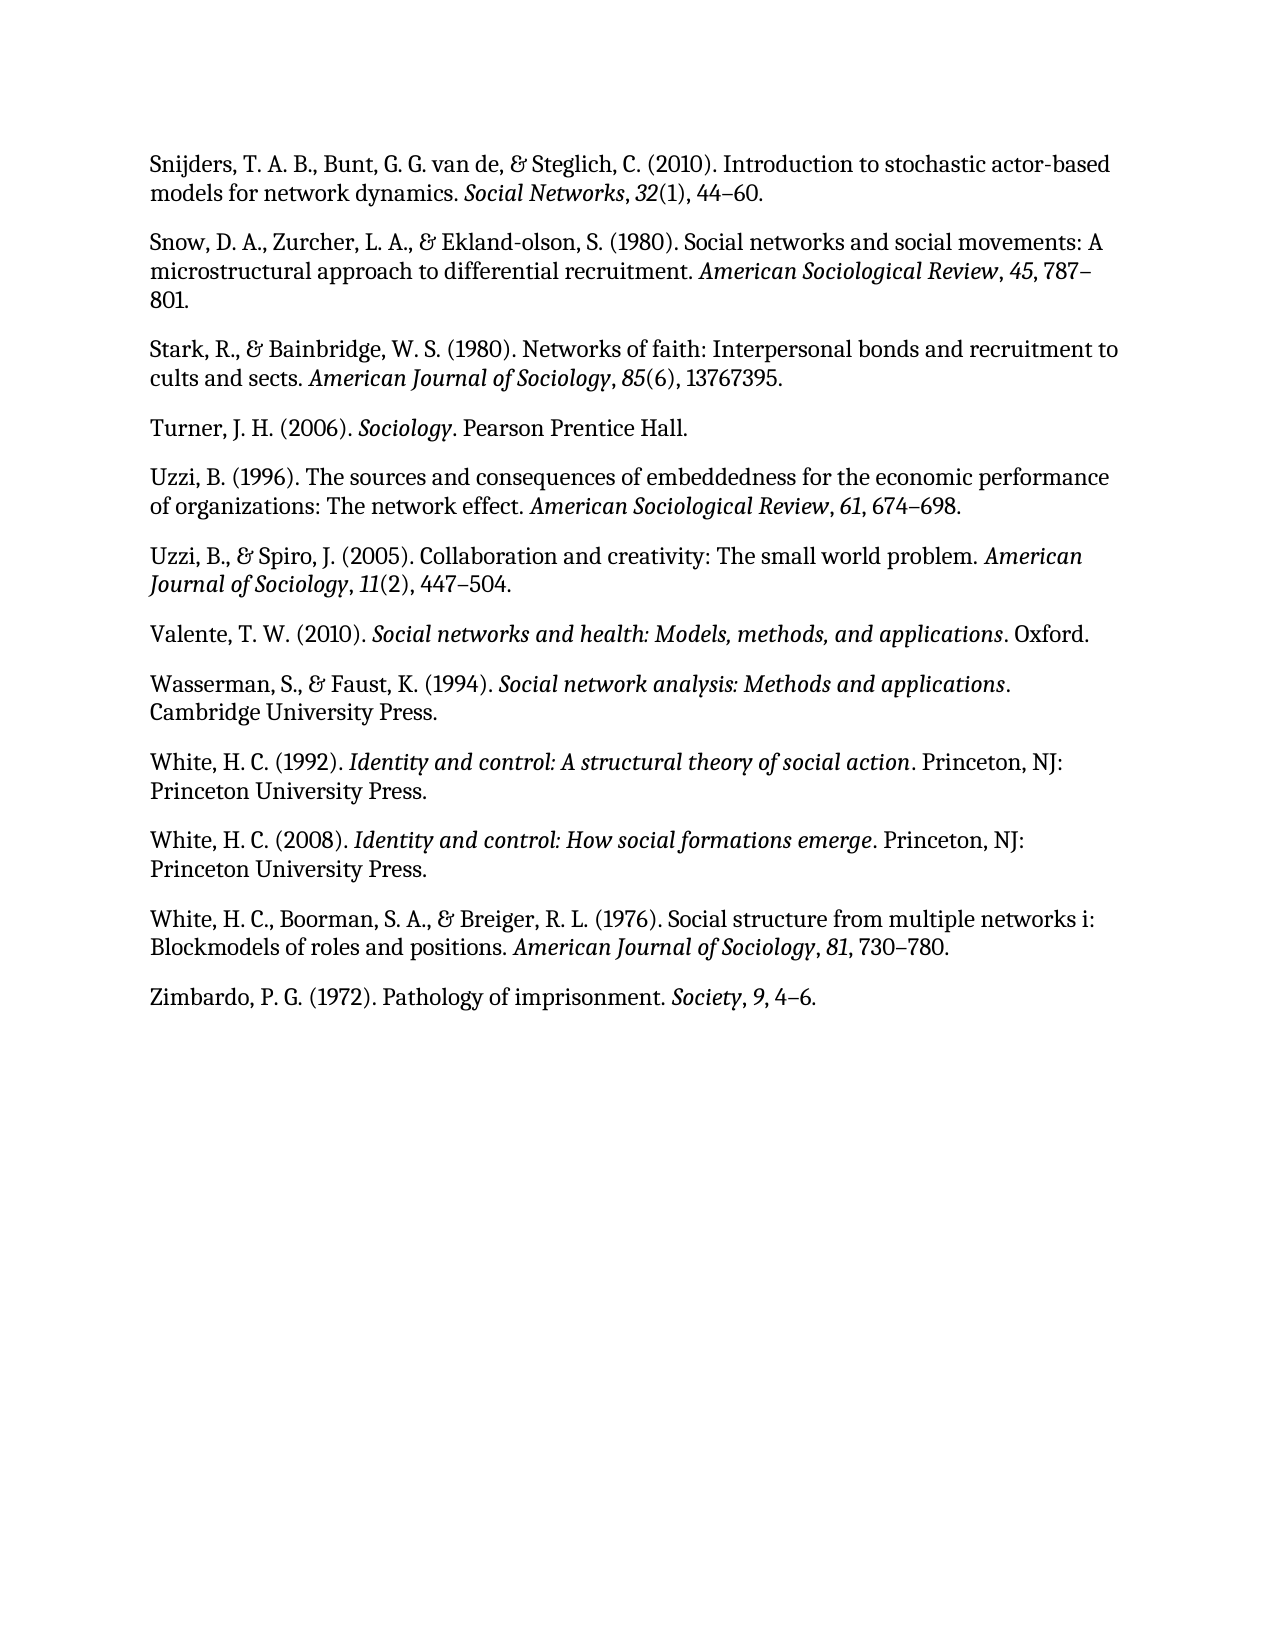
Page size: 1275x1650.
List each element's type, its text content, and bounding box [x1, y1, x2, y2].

text Stark, R., & Bainbridge, W. S. (1980). Networks of faith: Interpersonal bonds and recruitment to cults and sects. American Journal of Sociology, 85(6), 13767395. [150, 335, 1125, 393]
text Uzzi, B., & Spiro, J. (2005). Collaboration and creativity: The small world problem. American Journal of Sociology, 11(2), 447–504. [150, 542, 1125, 599]
text Valente, T. W. (2010). Social networks and health: Models, methods, and applications. Oxford. [150, 620, 1125, 649]
text White, H. C., Boorman, S. A., & Breiger, R. L. (1976). Social structure from multiple networks i: Blockmodels of roles and positions. American Journal of Sociology, 81, 730–780. [150, 904, 1125, 962]
text Snijders, T. A. B., Bunt, G. G. van de, & Steglich, C. (2010). Introduction to stochastic actor-based models for network dynamics. Social Networks, 32(1), 44–60. [150, 150, 1125, 207]
text White, H. C. (2008). Identity and control: How social formations emerge. Princeton, NJ: Princeton University Press. [150, 826, 1125, 884]
text Turner, J. H. (2006). Sociology. Pearson Prentice Hall. [150, 414, 1125, 442]
text Snow, D. A., Zurcher, L. A., & Ekland-olson, S. (1980). Social networks and social movements: A microstructural approach to differential recruitment. American Sociological Review, 45, 787–801. [150, 228, 1125, 314]
text Zimbardo, P. G. (1972). Pathology of imprisonment. Society, 9, 4–6. [150, 983, 1125, 1012]
text Wasserman, S., & Faust, K. (1994). Social network analysis: Methods and applications. Cambridge University Press. [150, 669, 1125, 727]
text White, H. C. (1992). Identity and control: A structural theory of social action. Princeton, NJ: Princeton University Press. [150, 748, 1125, 805]
text Uzzi, B. (1996). The sources and consequences of embeddedness for the economic performance of organizations: The network effect. American Sociological Review, 61, 674–698. [150, 463, 1125, 521]
